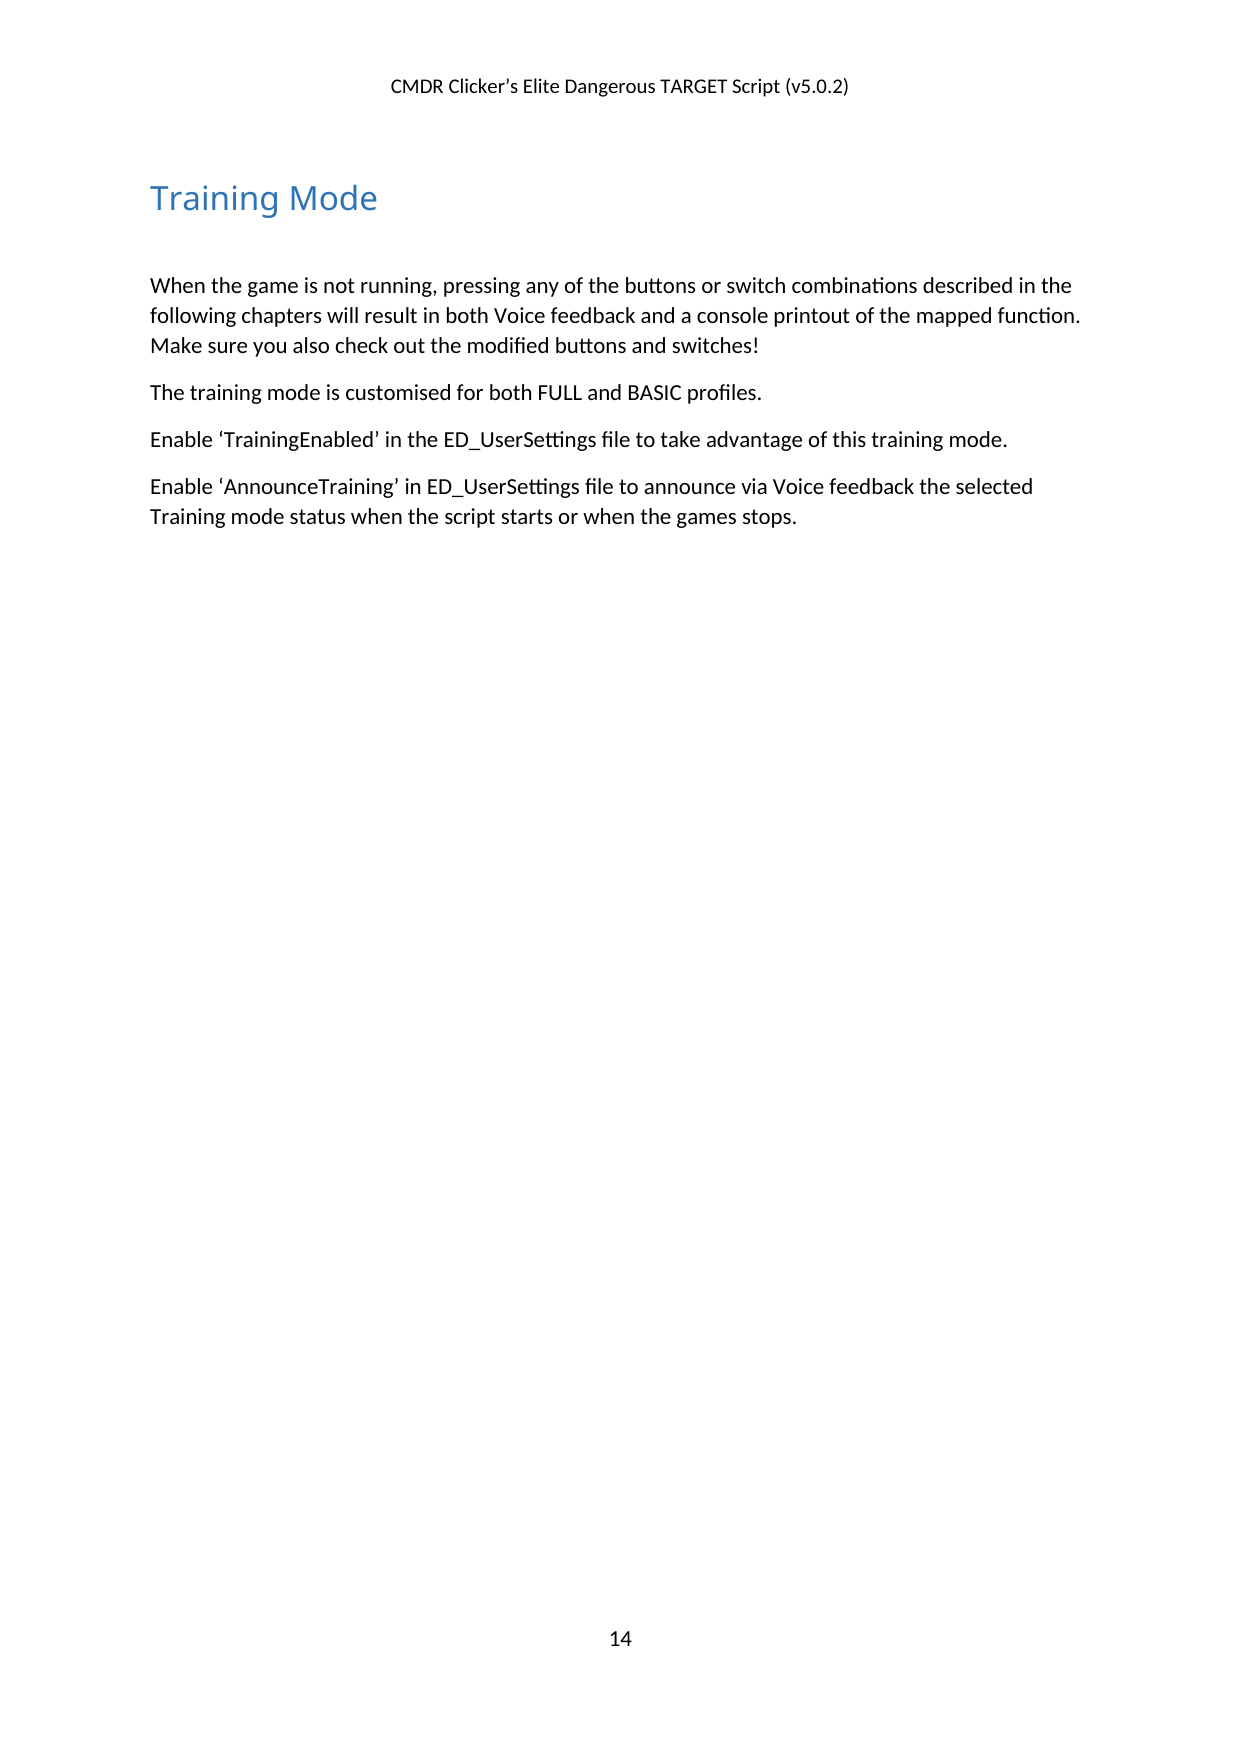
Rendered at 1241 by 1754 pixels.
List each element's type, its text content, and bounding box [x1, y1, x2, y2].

text Enable ‘TrainingEnabled’ in the ED_UserSettings file to take advantage of this training mode. [150, 425, 1090, 453]
subtitle Training Mode [150, 175, 1090, 220]
text Enable ‘AnnounceTraining’ in ED_UserSettings file to announce via Voice feedback the selected Training mode status when the script starts or when the games stops. [150, 472, 1090, 530]
text When the game is not running, pressing any of the buttons or switch combinations described in the following chapters will result in both Voice feedback and a console printout of the mapped function. Make sure you also check out the modified buttons and switches! [150, 271, 1090, 359]
text The training mode is customised for both FULL and BASIC profiles. [150, 378, 1090, 406]
